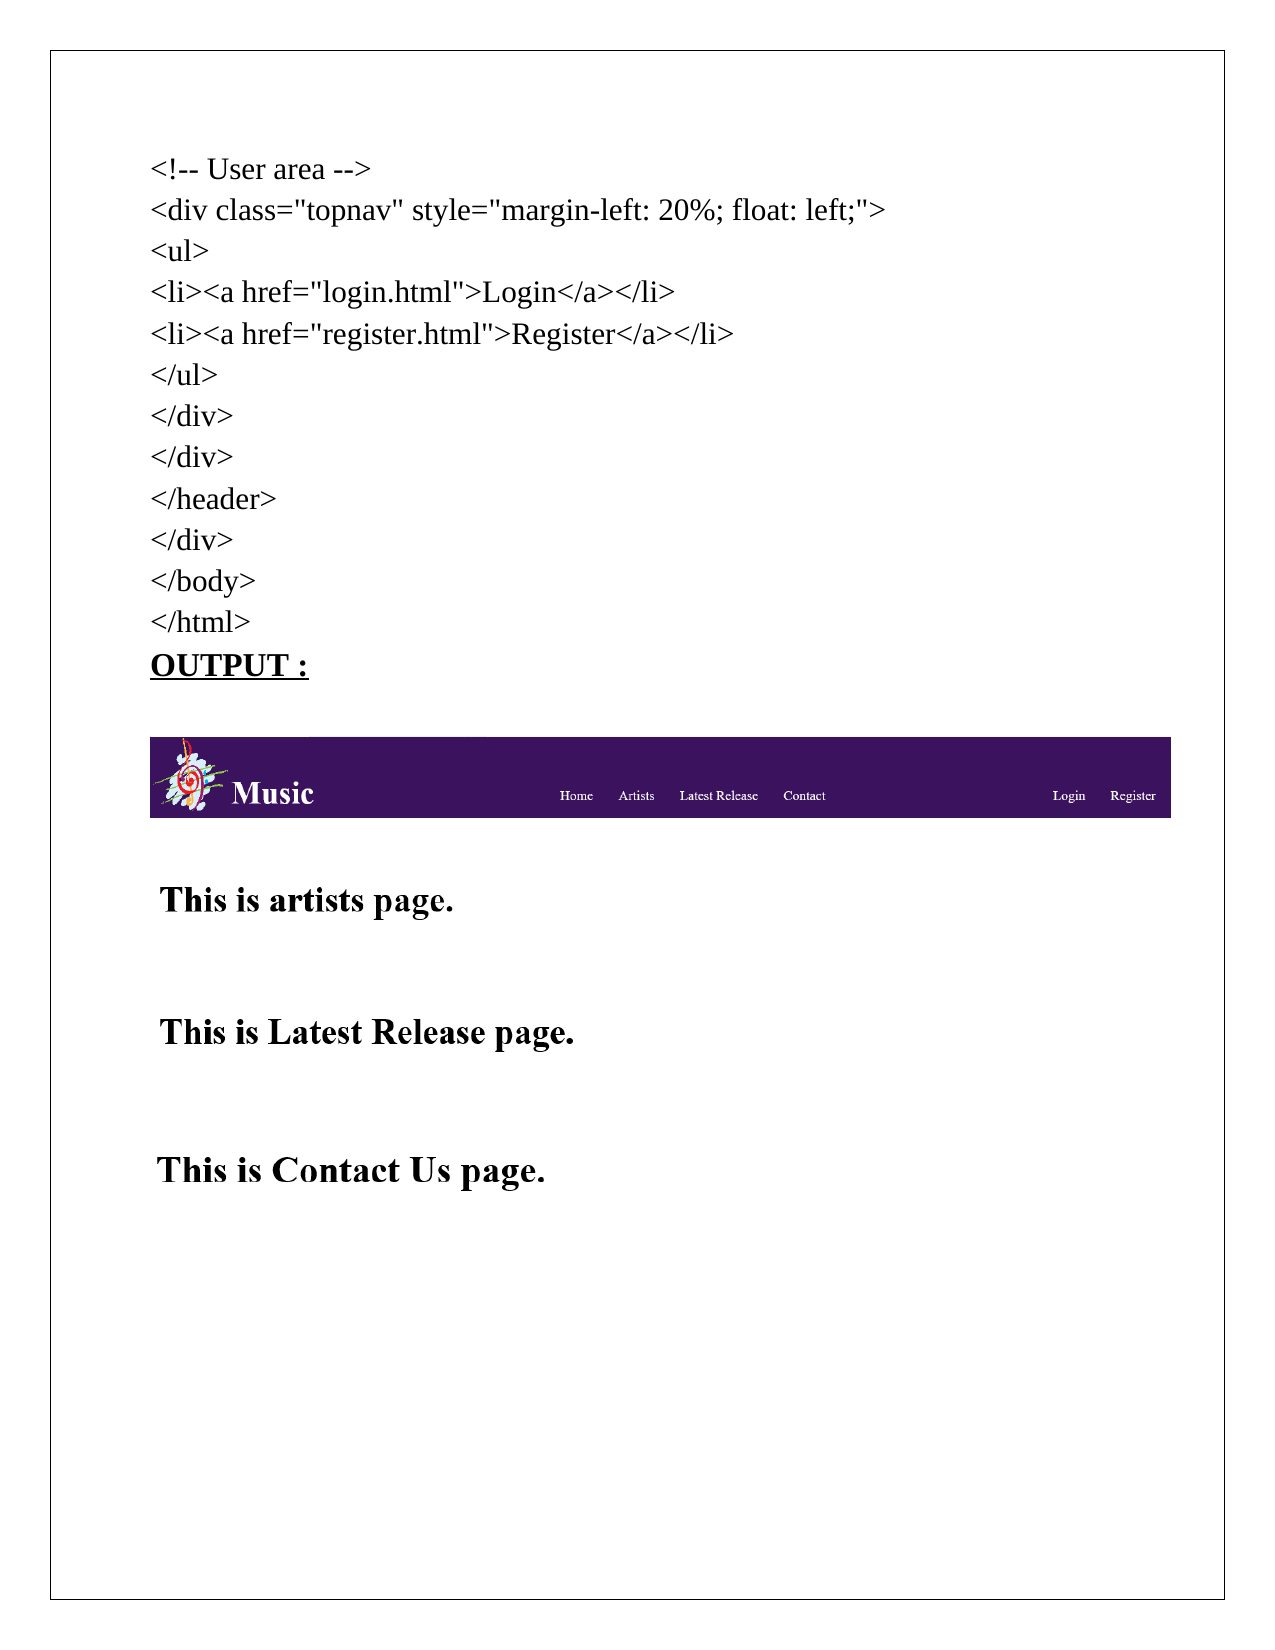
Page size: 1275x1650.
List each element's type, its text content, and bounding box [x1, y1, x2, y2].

text <!-- User area --> [150, 150, 1125, 186]
text </html> [150, 604, 1125, 640]
text <div class="topnav" style="margin-left: 20%; float: left;"> [150, 191, 1125, 227]
text </div> [150, 397, 1125, 433]
picture [150, 1146, 561, 1199]
text </ul> [150, 356, 1125, 392]
picture [150, 838, 525, 987]
text <li><a href="login.html">Login</a></li> [150, 274, 1125, 310]
text </body> [150, 562, 1125, 598]
picture [150, 736, 1171, 818]
text </div> [150, 439, 1125, 475]
text </div> [150, 521, 1125, 557]
text <ul> [150, 232, 1125, 268]
text </header> [150, 480, 1125, 516]
picture [150, 1007, 597, 1068]
text OUTPUT : [150, 645, 1125, 683]
text <li><a href="register.html">Register</a></li> [150, 315, 1125, 351]
